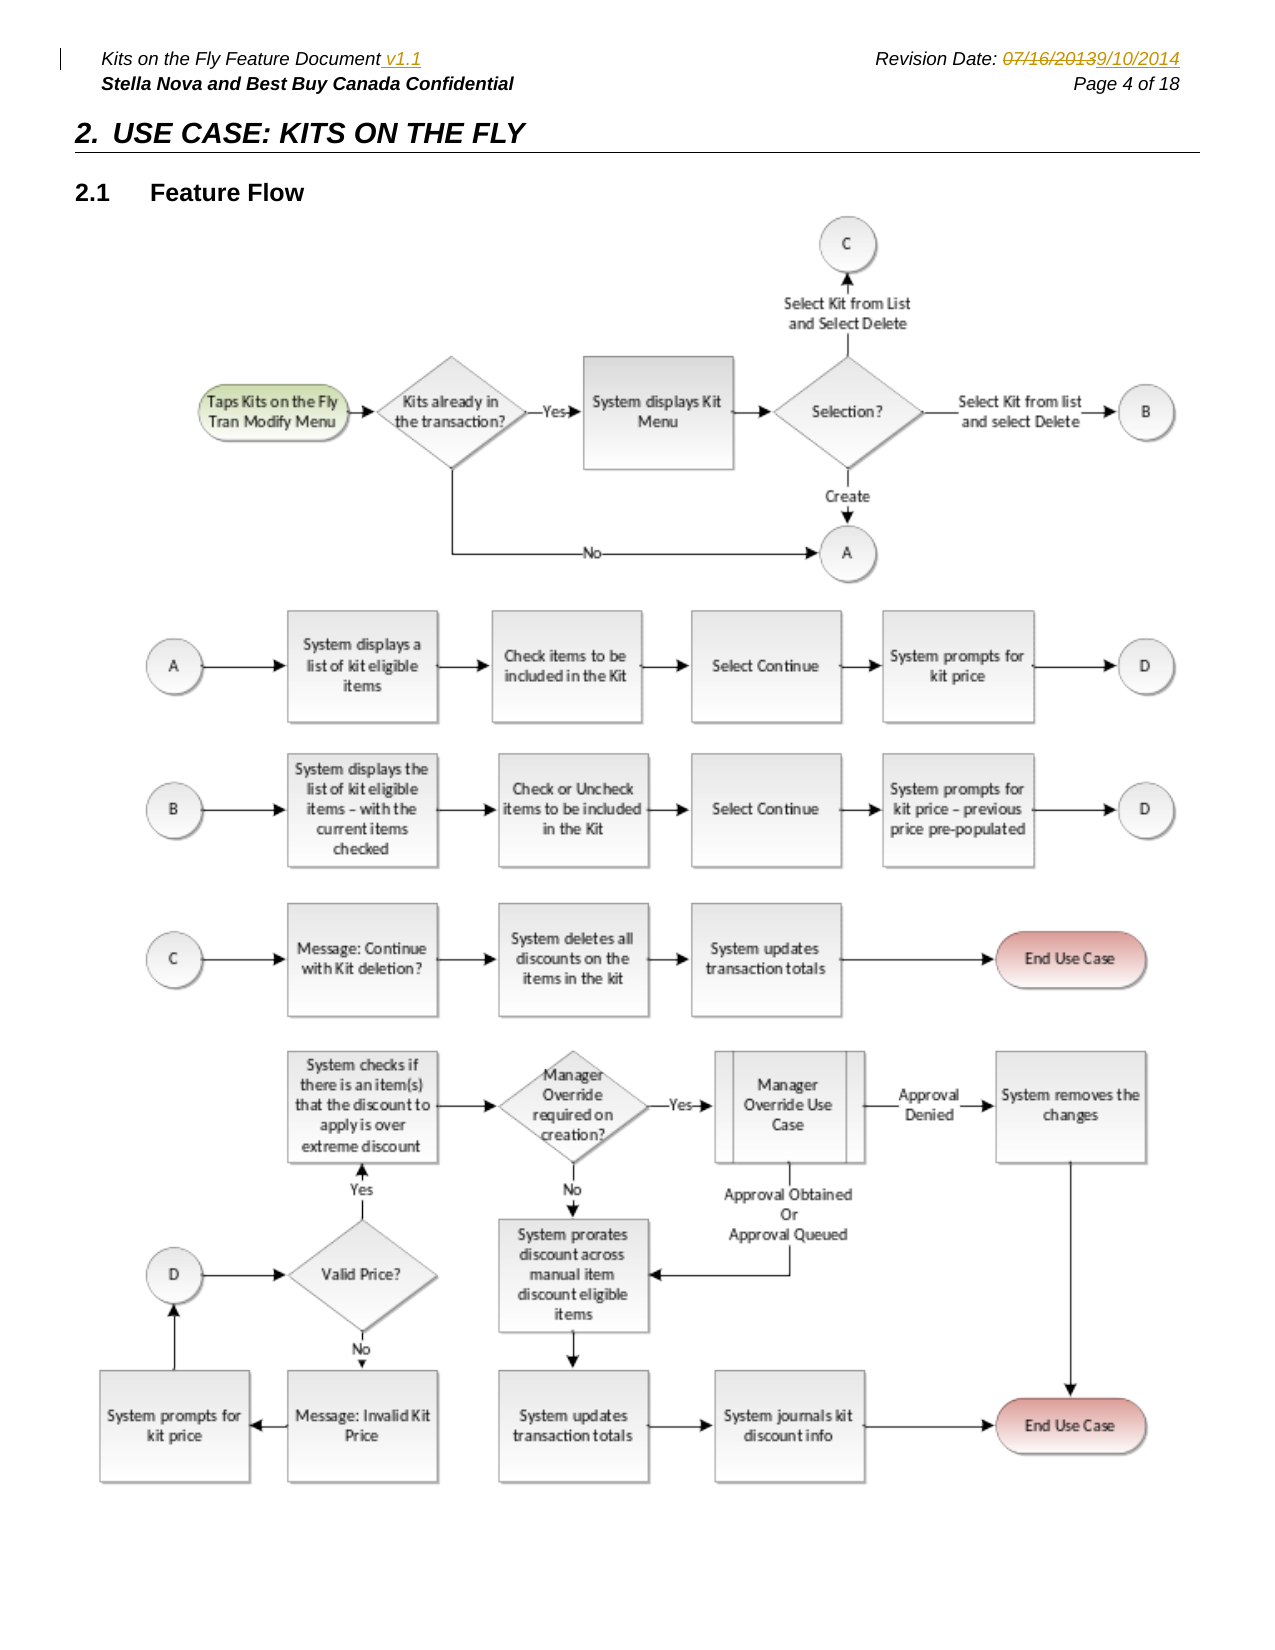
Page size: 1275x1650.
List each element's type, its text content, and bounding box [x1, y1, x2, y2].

subtitle Feature Flow [75, 178, 1200, 207]
subtitle USE CASE: Kits on the Fly [75, 116, 1200, 152]
